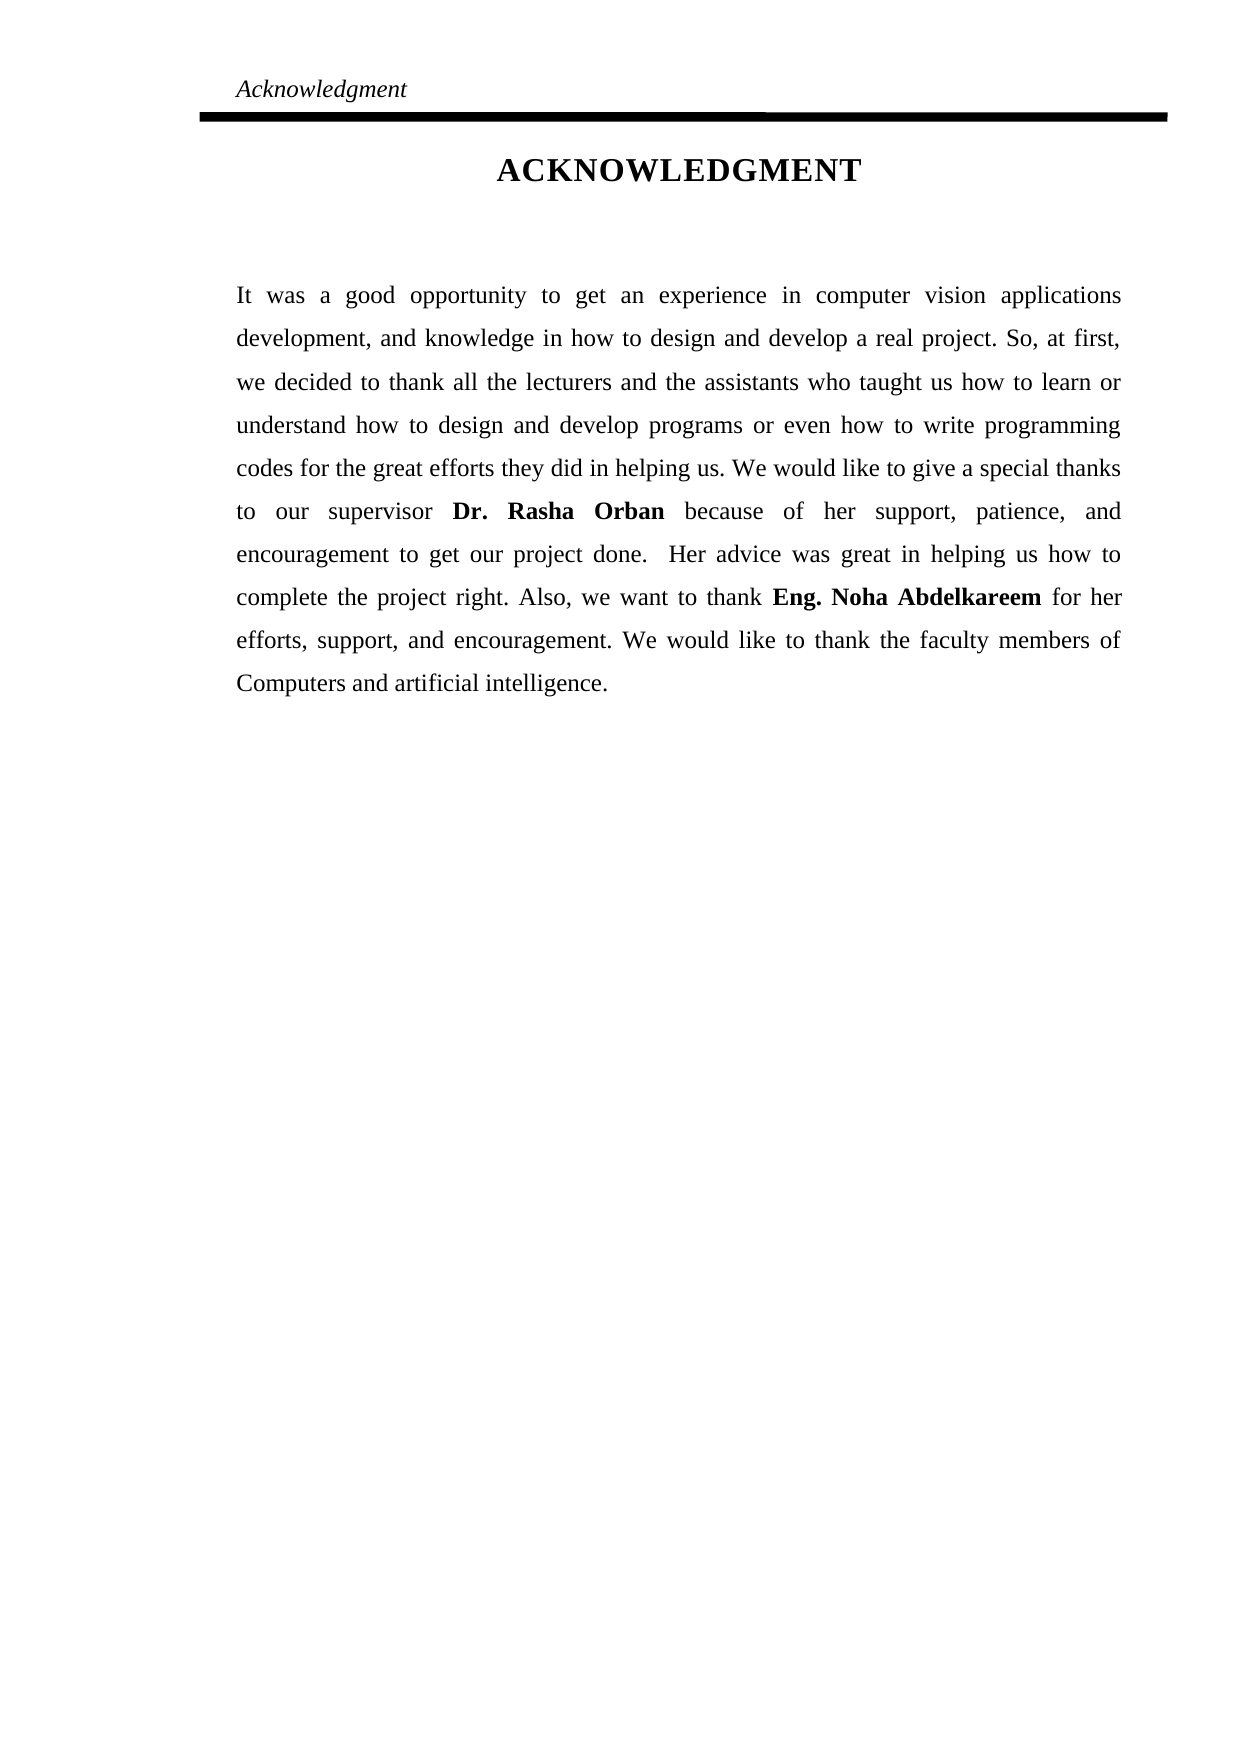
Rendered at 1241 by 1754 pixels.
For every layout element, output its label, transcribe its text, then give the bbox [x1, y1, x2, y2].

text Acknowledgment [236, 150, 1122, 188]
text It was a good opportunity to get an experience in computer vision applications development, and knowledge in how to design and develop a real project. So, at first, we decided to thank all the lecturers and the assistants who taught us how to learn or understand how to design and develop programs or even how to write programming codes for the great efforts they did in helping us. We would like to give a special thanks to our supervisor Dr. Rasha Orban because of her support, patience, and encouragement to get our project done. Her advice was great in helping us how to complete the project right. Also, we want to thank Eng. Noha Abdelkareem for her efforts, support, and encouragement. We would like to thank the faculty members of Computers and artificial intelligence. [236, 280, 1122, 697]
